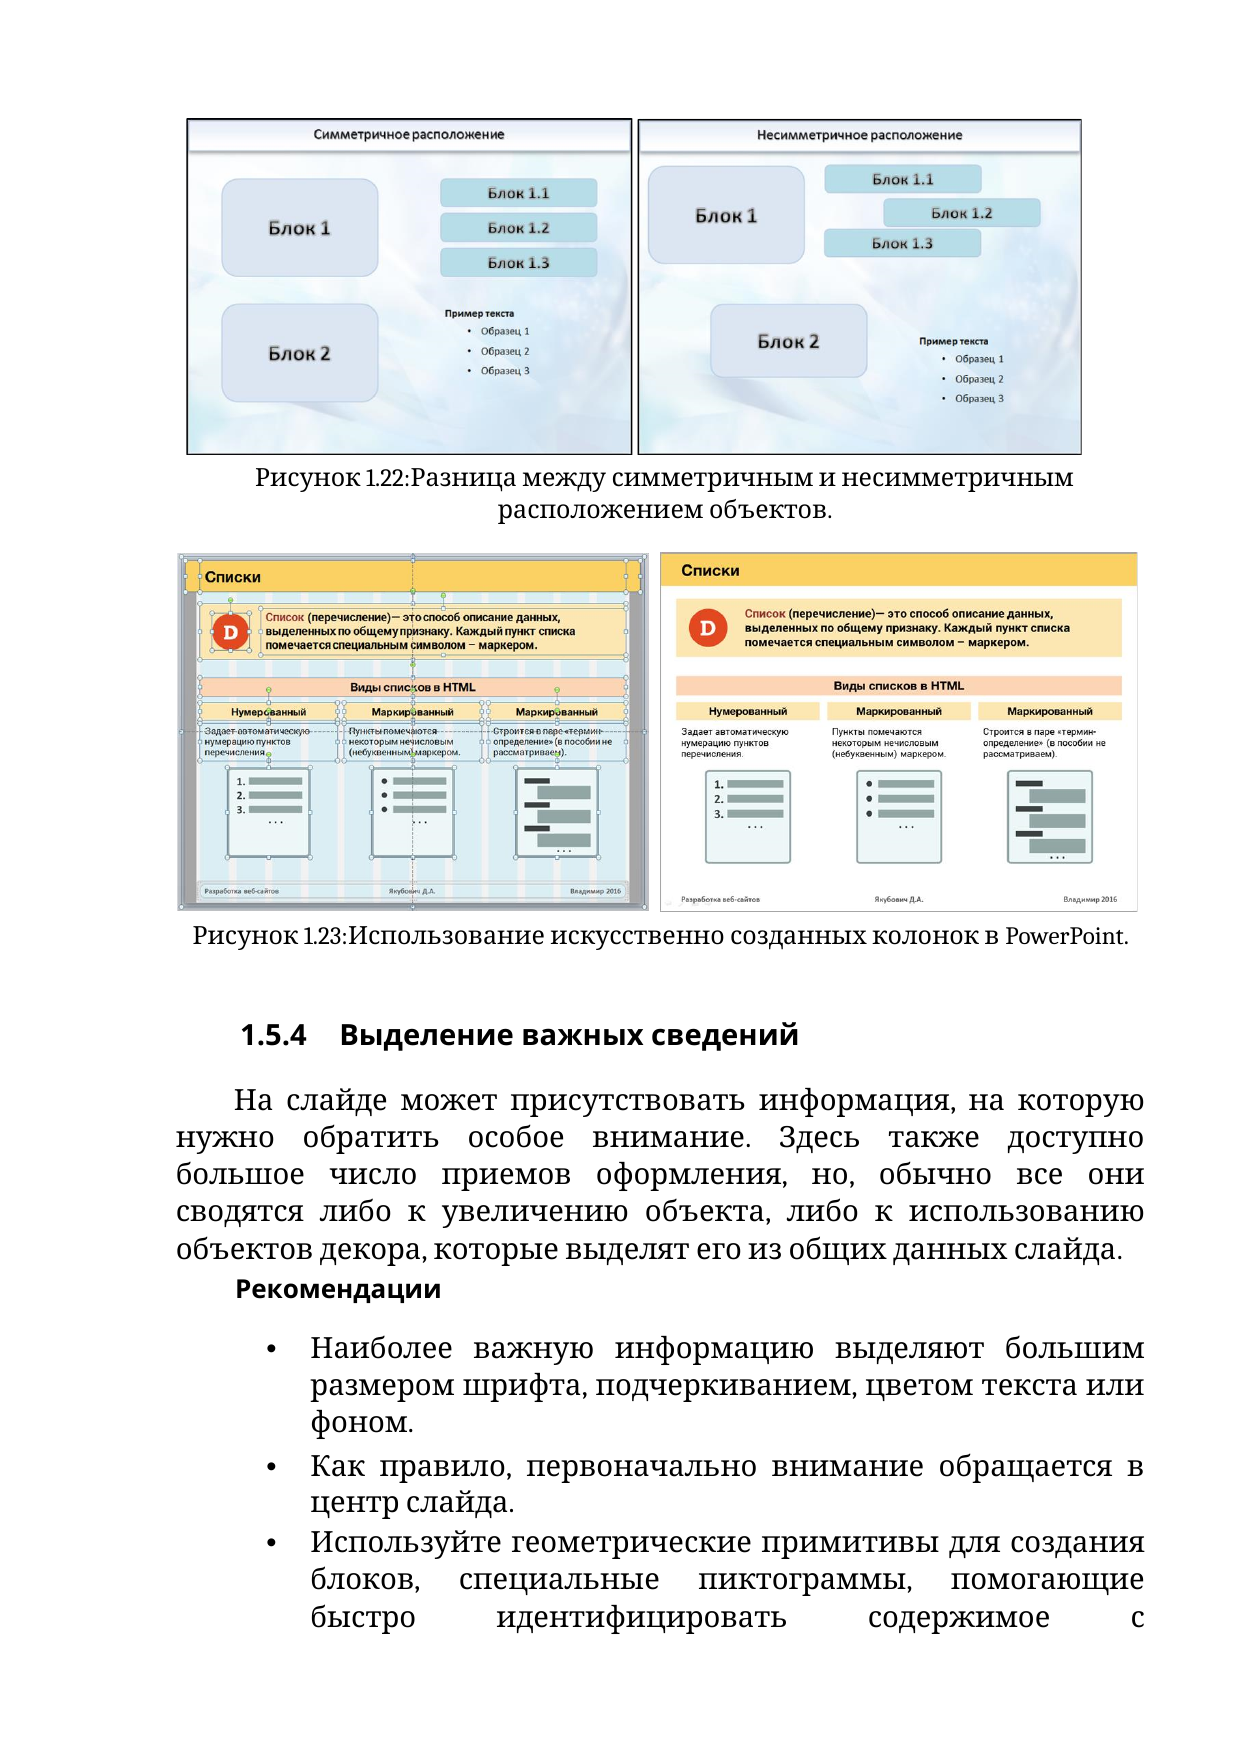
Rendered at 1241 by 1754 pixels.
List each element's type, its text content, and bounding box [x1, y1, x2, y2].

text Рисунок 1.22:Разница между симметричным и несимметричным расположением объектов. [180, 464, 1149, 525]
text На слайде может присутствовать информация, на которую нужно обратить особое внимание. Здесь также доступно большое число приемов оформления, но, обычно все они сводятся либо к увеличению объекта, либо к использованию объектов декора, которые выделят его из общих данных слайда. [176, 1084, 1145, 1266]
subtitle Рекомендации [235, 1271, 1152, 1307]
subtitle 1.5.4 Выделение важных сведений [177, 1014, 1152, 1054]
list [266, 1525, 1145, 1634]
text Рисунок 1.23:Использование искусственно созданных колонок в PowerPoint. [180, 922, 1142, 951]
list Наиболее важную информацию выделяют большим размером шрифта, подчеркиванием, цветом текста или фоном. [266, 1331, 1145, 1440]
list Как правило, первоначально внимание обращается в центр слайда. [266, 1449, 1145, 1520]
picture [177, 552, 1138, 912]
picture [186, 118, 1082, 455]
